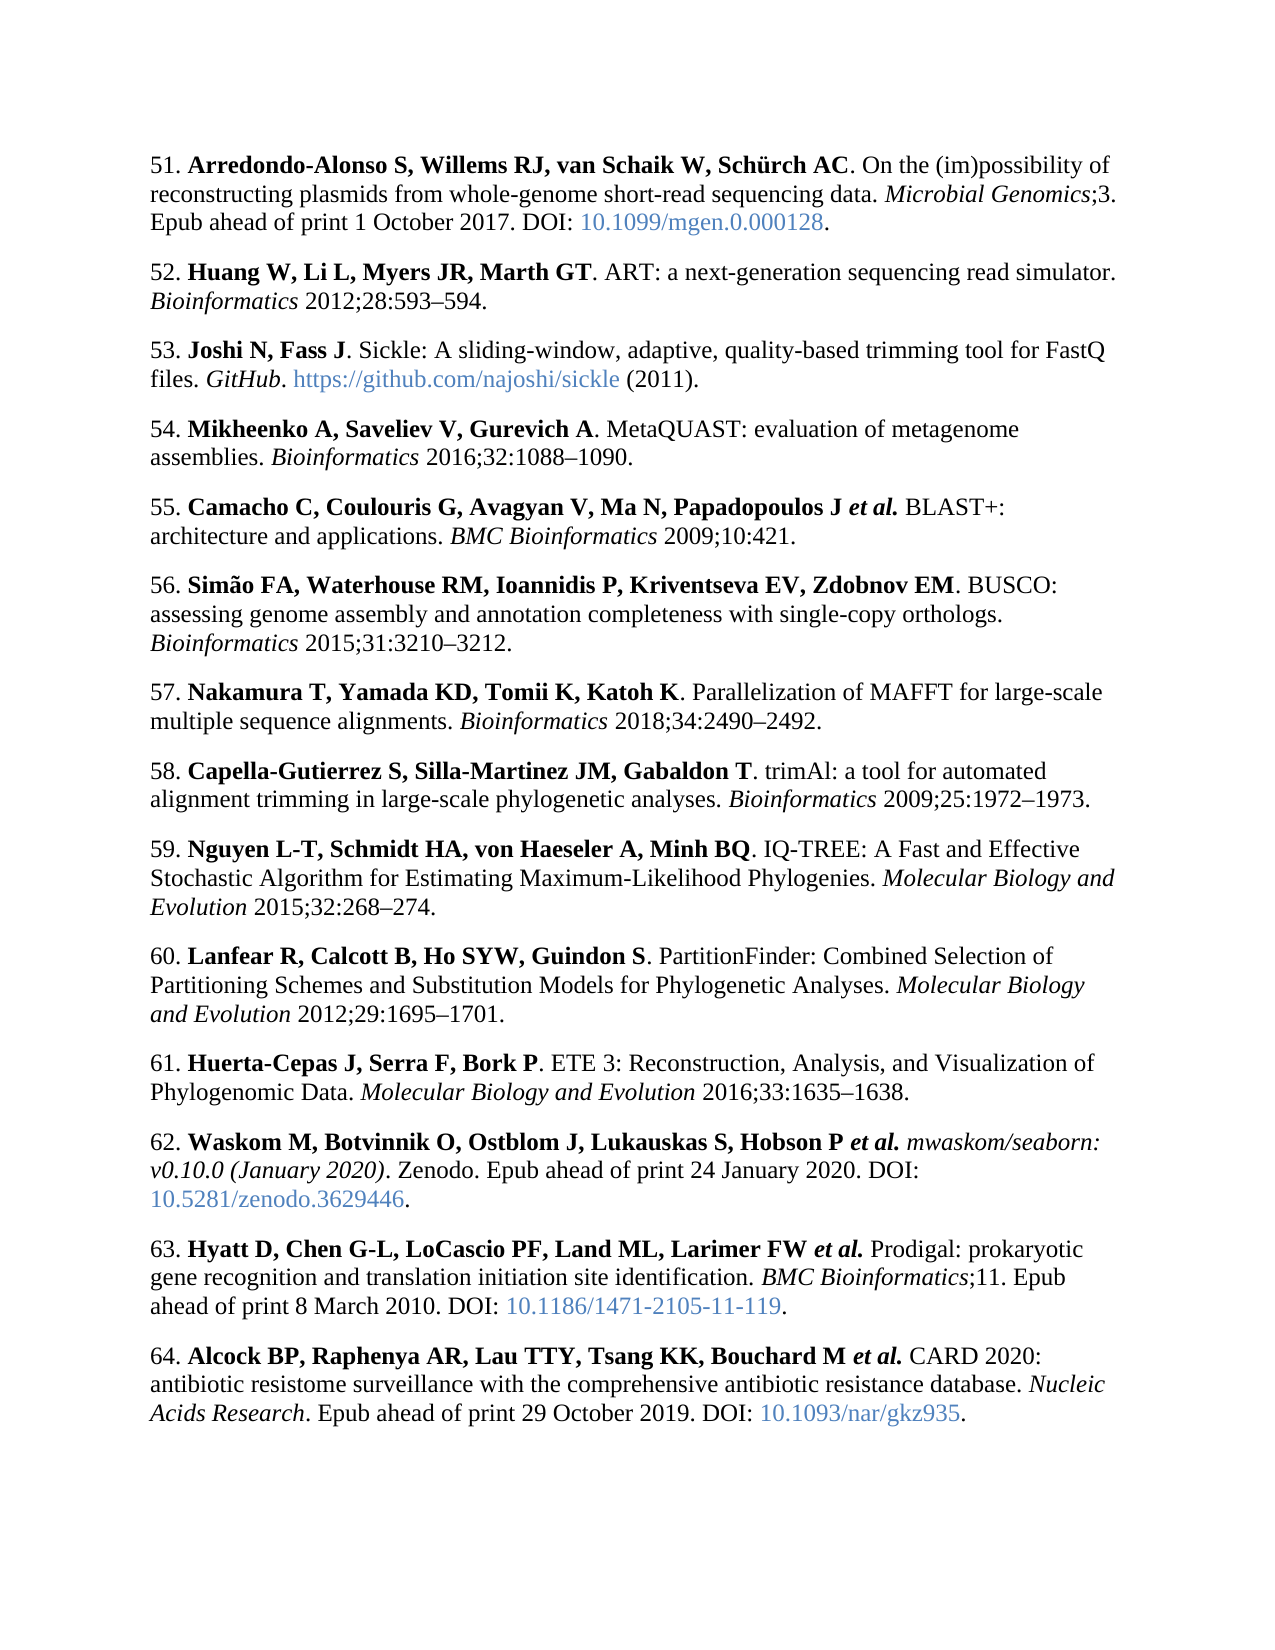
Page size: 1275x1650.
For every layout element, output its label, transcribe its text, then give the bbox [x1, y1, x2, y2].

text 57. Nakamura T, Yamada KD, Tomii K, Katoh K. Parallelization of MAFFT for large-scale multiple sequence alignments. Bioinformatics 2018;34:2490–2492. [150, 677, 1125, 735]
text 56. Simão FA, Waterhouse RM, Ioannidis P, Kriventseva EV, Zdobnov EM. BUSCO: assessing genome assembly and annotation completeness with single-copy orthologs. Bioinformatics 2015;31:3210–3212. [150, 570, 1125, 657]
text 64. Alcock BP, Raphenya AR, Lau TTY, Tsang KK, Bouchard M et al. CARD 2020: antibiotic resistome surveillance with the comprehensive antibiotic resistance database. Nucleic Acids Research. Epub ahead of print 29 October 2019. DOI: 10.1093/nar/gkz935. [150, 1341, 1125, 1427]
text 62. Waskom M, Botvinnik O, Ostblom J, Lukauskas S, Hobson P et al. mwaskom/seaborn: v0.10.0 (January 2020). Zenodo. Epub ahead of print 24 January 2020. DOI: 10.5281/zenodo.3629446. [150, 1127, 1125, 1213]
text 51. Arredondo-Alonso S, Willems RJ, van Schaik W, Schürch AC. On the (im)possibility of reconstructing plasmids from whole-genome short-read sequencing data. Microbial Genomics;3. Epub ahead of print 1 October 2017. DOI: 10.1099/mgen.0.000128. [150, 150, 1125, 236]
text 55. Camacho C, Coulouris G, Avagyan V, Ma N, Papadopoulos J et al. BLAST+: architecture and applications. BMC Bioinformatics 2009;10:421. [150, 492, 1125, 549]
text 59. Nguyen L-T, Schmidt HA, von Haeseler A, Minh BQ. IQ-TREE: A Fast and Effective Stochastic Algorithm for Estimating Maximum-Likelihood Phylogenies. Molecular Biology and Evolution 2015;32:268–274. [150, 834, 1125, 920]
text 63. Hyatt D, Chen G-L, LoCascio PF, Land ML, Larimer FW et al. Prodigal: prokaryotic gene recognition and translation initiation site identification. BMC Bioinformatics;11. Epub ahead of print 8 March 2010. DOI: 10.1186/1471-2105-11-119. [150, 1234, 1125, 1320]
text 61. Huerta-Cepas J, Serra F, Bork P. ETE 3: Reconstruction, Analysis, and Visualization of Phylogenomic Data. Molecular Biology and Evolution 2016;33:1635–1638. [150, 1048, 1125, 1106]
text 58. Capella-Gutierrez S, Silla-Martinez JM, Gabaldon T. trimAl: a tool for automated alignment trimming in large-scale phylogenetic analyses. Bioinformatics 2009;25:1972–1973. [150, 756, 1125, 813]
text 52. Huang W, Li L, Myers JR, Marth GT. ART: a next-generation sequencing read simulator. Bioinformatics 2012;28:593–594. [150, 257, 1125, 314]
text 60. Lanfear R, Calcott B, Ho SYW, Guindon S. PartitionFinder: Combined Selection of Partitioning Schemes and Substitution Models for Phylogenetic Analyses. Molecular Biology and Evolution 2012;29:1695–1701. [150, 941, 1125, 1027]
text 54. Mikheenko A, Saveliev V, Gurevich A. MetaQUAST: evaluation of metagenome assemblies. Bioinformatics 2016;32:1088–1090. [150, 414, 1125, 471]
text 53. Joshi N, Fass J. Sickle: A sliding-window, adaptive, quality-based trimming tool for FastQ files. GitHub. https://github.com/najoshi/sickle (2011). [150, 335, 1125, 393]
